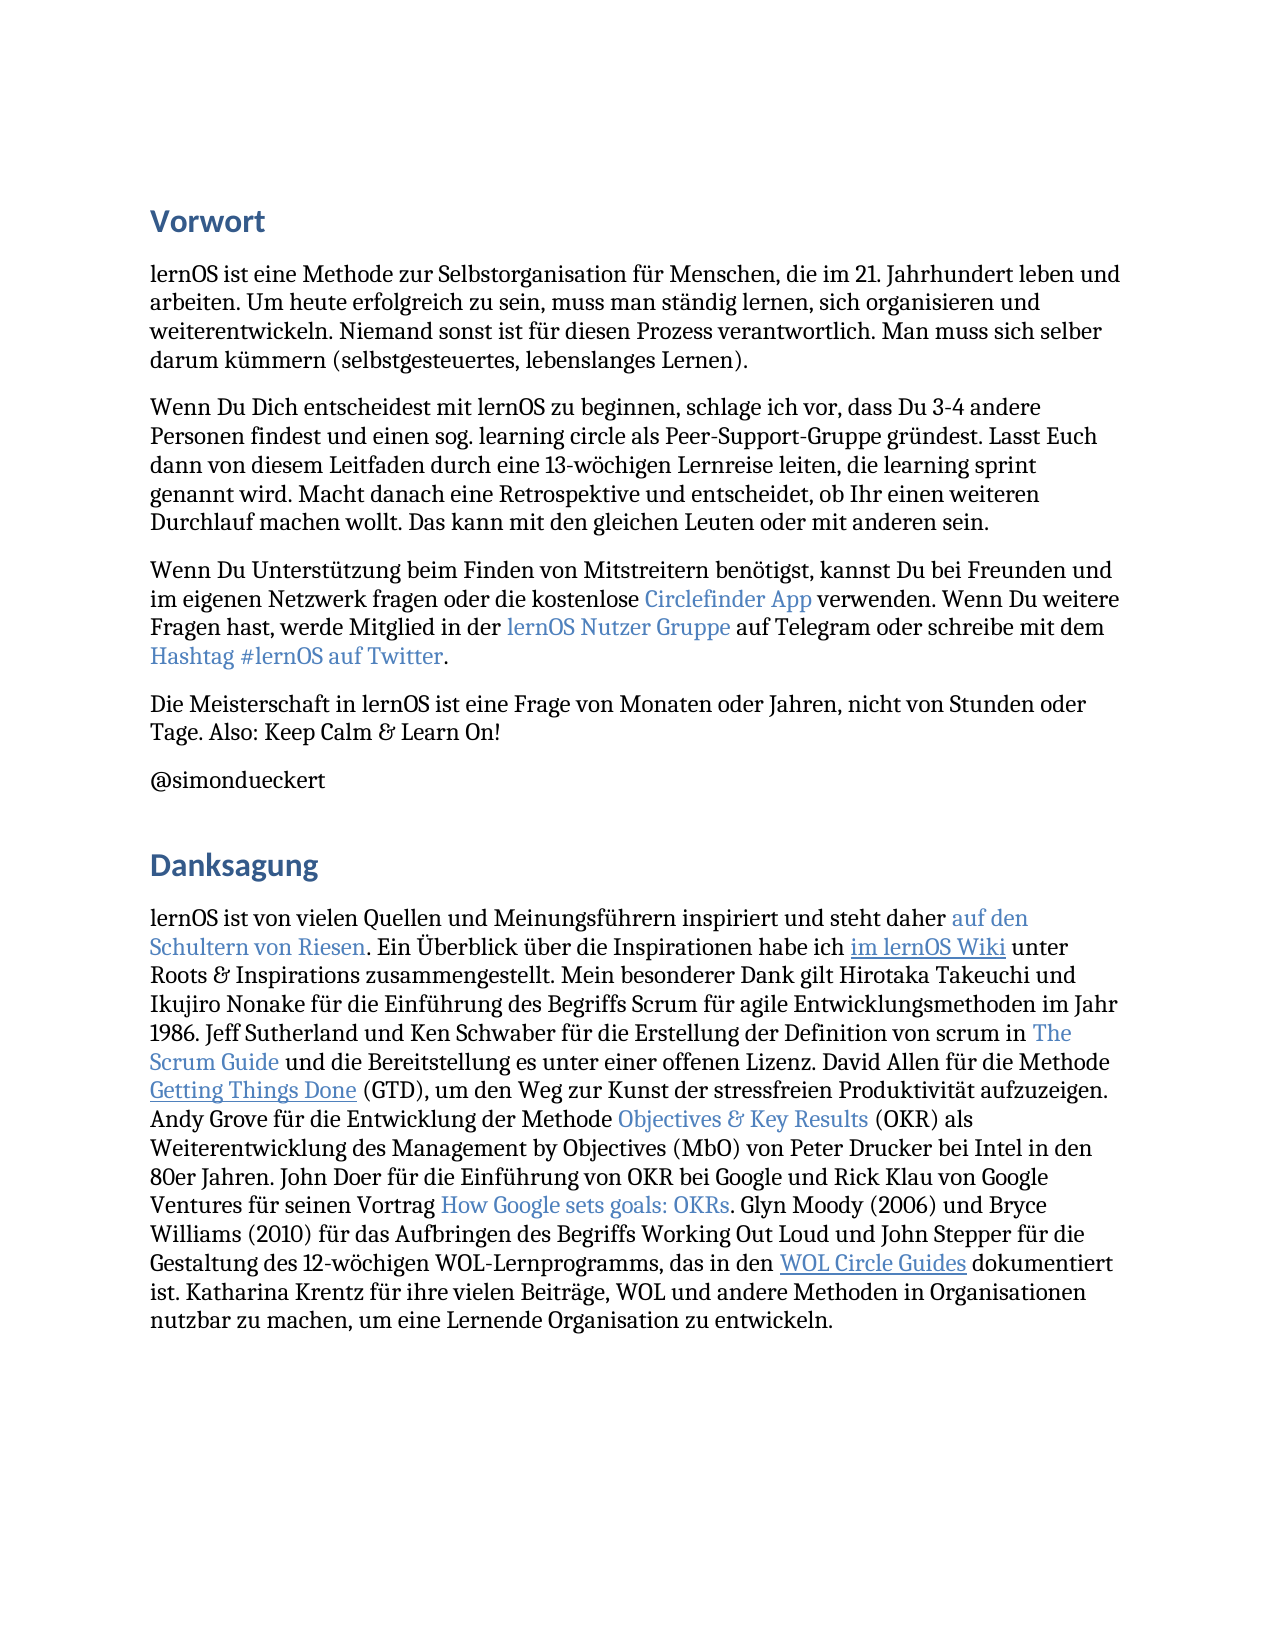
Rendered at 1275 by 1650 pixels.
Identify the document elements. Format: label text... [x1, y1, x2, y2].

text @simondueckert [150, 766, 1125, 794]
text Wenn Du Unterstützung beim Finden von Mitstreitern benötigst, kannst Du bei Freunden und im eigenen Netzwerk fragen oder die kostenlose Circlefinder App verwenden. Wenn Du weitere Fragen hast, werde Mitglied in der lernOS Nutzer Gruppe auf Telegram oder schreibe mit dem Hashtag #lernOS auf Twitter. [150, 556, 1125, 671]
text lernOS ist eine Methode zur Selbstorganisation für Menschen, die im 21. Jahrhundert leben und arbeiten. Um heute erfolgreich zu sein, muss man ständig lernen, sich organisieren und weiterentwickeln. Niemand sonst ist für diesen Prozess verantwortlich. Man muss sich selber darum kümmern (selbstgesteuertes, lebenslanges Lernen). [150, 259, 1125, 374]
subtitle Danksagung [150, 844, 1125, 885]
text lernOS ist von vielen Quellen und Meinungsführern inspiriert und steht daher auf den Schultern von Riesen. Ein Überblick über die Inspirationen habe ich im lernOS Wiki unter Roots & Inspirations zusammengestellt. Mein besonderer Dank gilt Hirotaka Takeuchi und Ikujiro Nonake für die Einführung des Begriffs Scrum für agile Entwicklungsmethoden im Jahr 1986. Jeff Sutherland und Ken Schwaber für die Erstellung der Definition von scrum in The Scrum Guide und die Bereitstellung es unter einer offenen Lizenz. David Allen für die Methode Getting Things Done (GTD), um den Weg zur Kunst der stressfreien Produktivität aufzuzeigen. Andy Grove für die Entwicklung der Methode Objectives & Key Results (OKR) als Weiterentwicklung des Management by Objectives (MbO) von Peter Drucker bei Intel in den 80er Jahren. John Doer für die Einführung von OKR bei Google und Rick Klau von Google Ventures für seinen Vortrag How Google sets goals: OKRs. Glyn Moody (2006) und Bryce Williams (2010) für das Aufbringen des Begriffs Working Out Loud und John Stepper für die Gestaltung des 12-wöchigen WOL-Lernprogramms, das in den WOL Circle Guides dokumentiert ist. Katharina Krentz für ihre vielen Beiträge, WOL und andere Methoden in Organisationen nutzbar zu machen, um eine Lernende Organisation zu entwickeln. [150, 904, 1125, 1335]
subtitle Vorwort [150, 200, 1125, 241]
text Die Meisterschaft in lernOS ist eine Frage von Monaten oder Jahren, nicht von Stunden oder Tage. Also: Keep Calm & Learn On! [150, 689, 1125, 747]
text Wenn Du Dich entscheidest mit lernOS zu beginnen, schlage ich vor, dass Du 3-4 andere Personen findest und einen sog. learning circle als Peer-Support-Gruppe gründest. Lasst Euch dann von diesem Leitfaden durch eine 13-wöchigen Lernreise leiten, die learning sprint genannt wird. Macht danach eine Retrospektive und entscheidet, ob Ihr einen weiteren Durchlauf machen wollt. Das kann mit den gleichen Leuten oder mit anderen sein. [150, 393, 1125, 537]
